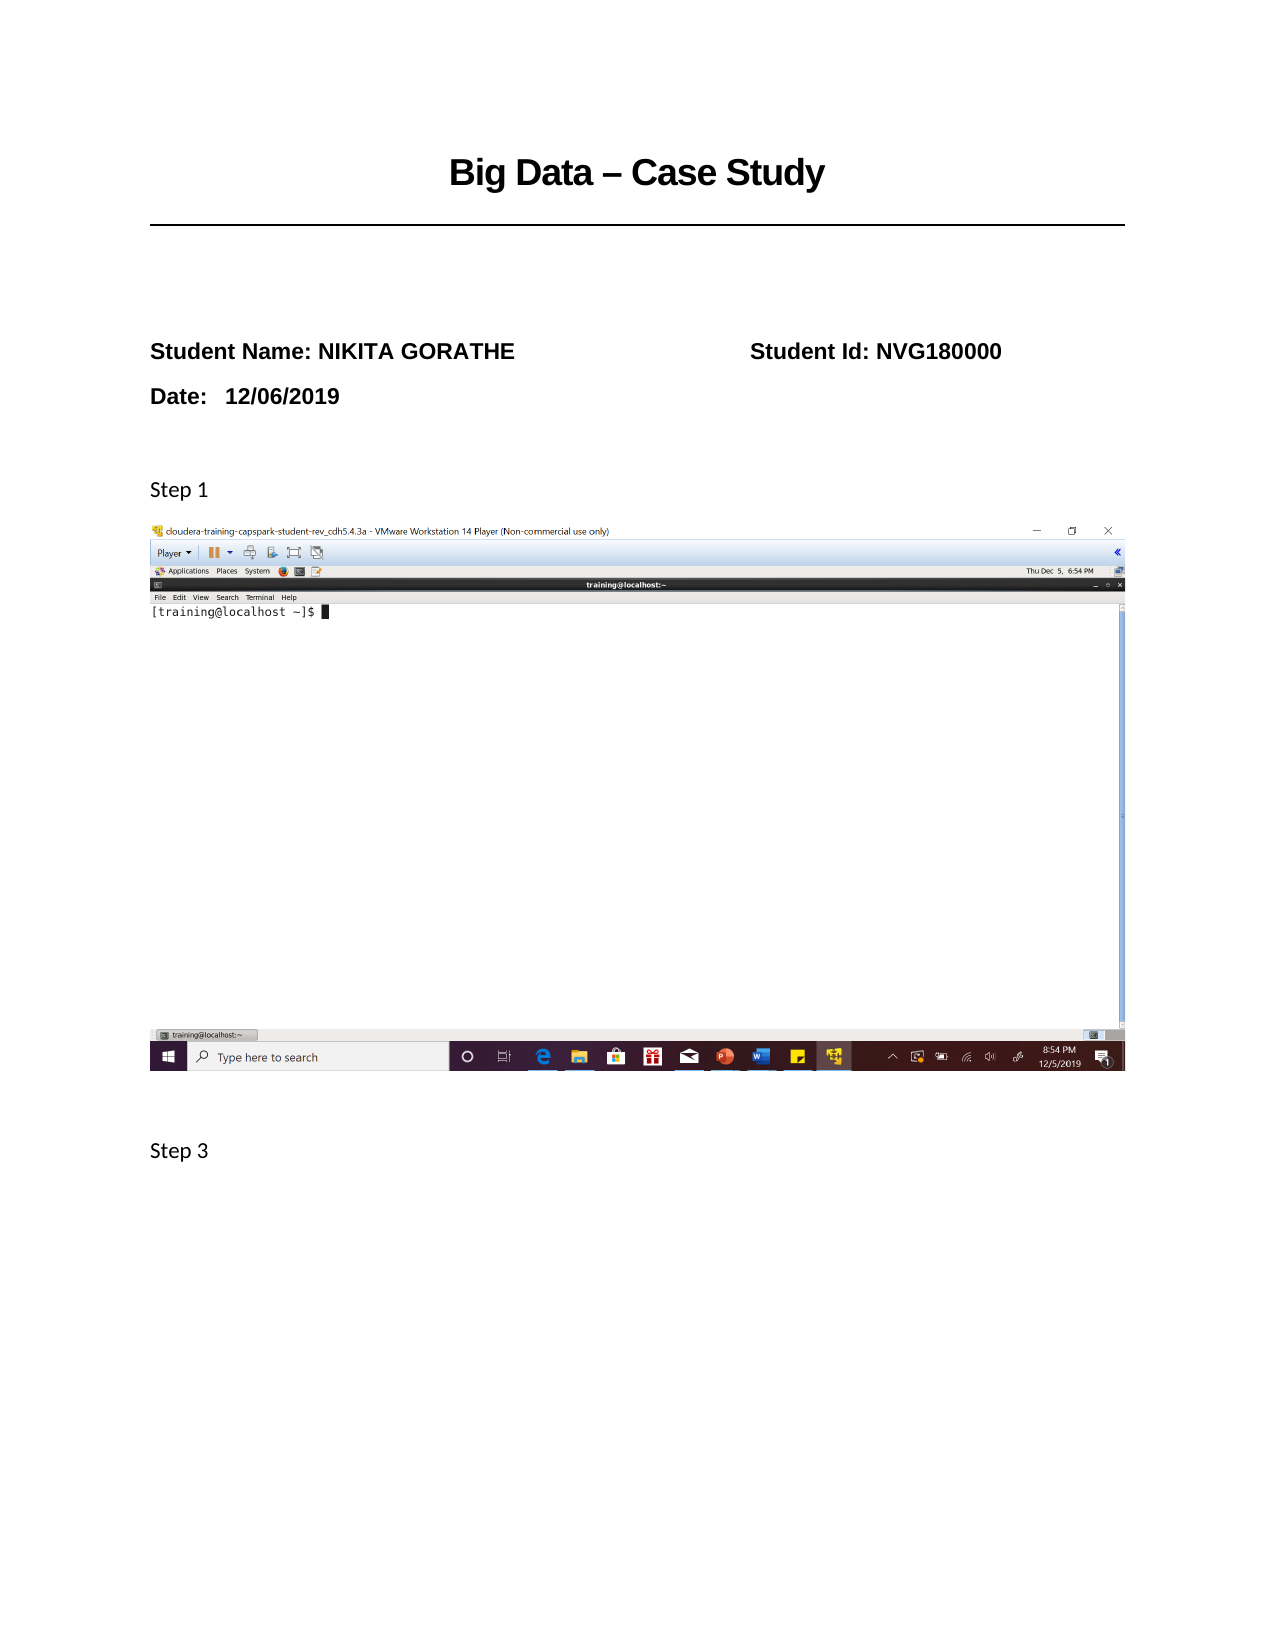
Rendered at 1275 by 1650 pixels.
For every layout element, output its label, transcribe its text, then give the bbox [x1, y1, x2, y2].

text Student Name: NIKITA GORATHE Student Id: NVG180000 [150, 338, 1125, 364]
title Big Data – Case Study [150, 150, 1125, 193]
picture [150, 522, 1125, 1071]
text Step 3 [150, 1136, 1125, 1164]
text Date: 12/06/2019 [150, 383, 1125, 410]
text Step 1 [150, 475, 1125, 503]
